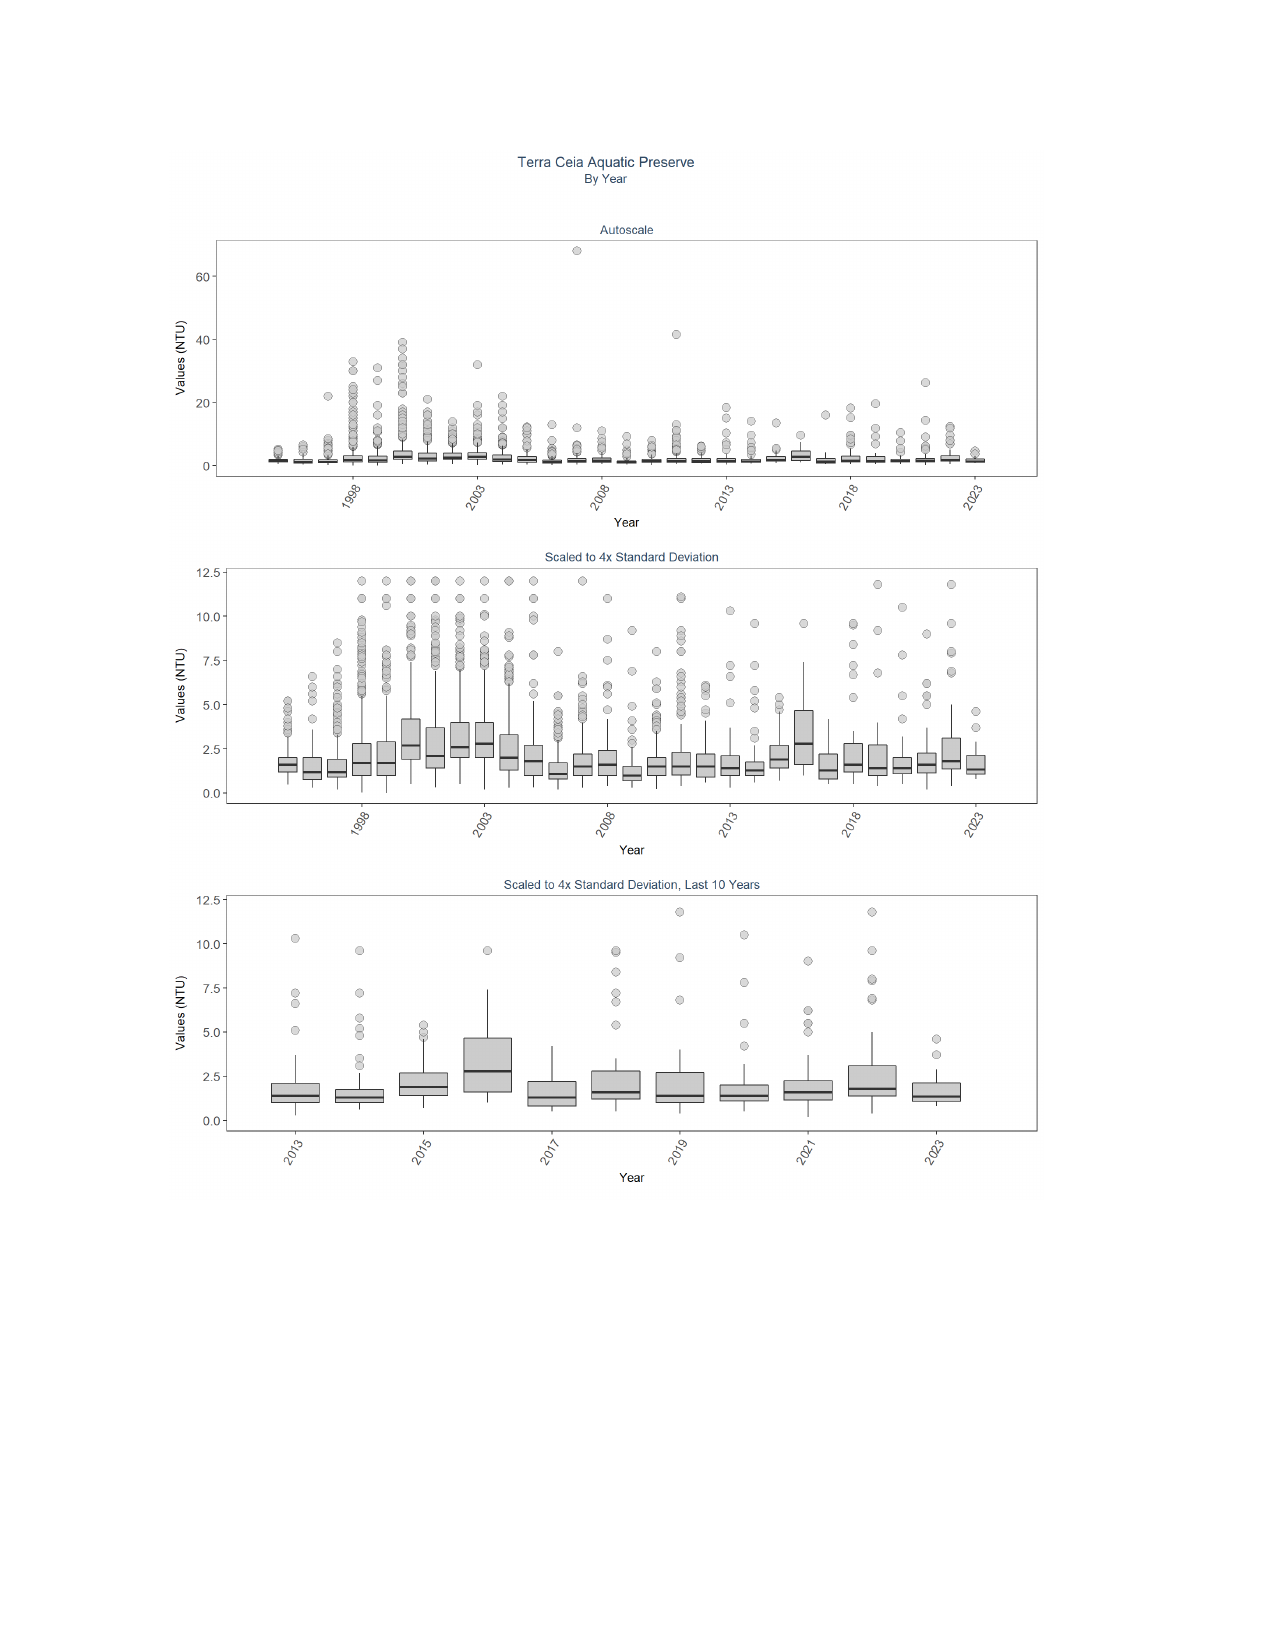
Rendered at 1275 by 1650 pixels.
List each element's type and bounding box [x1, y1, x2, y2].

picture [168, 150, 1044, 1200]
